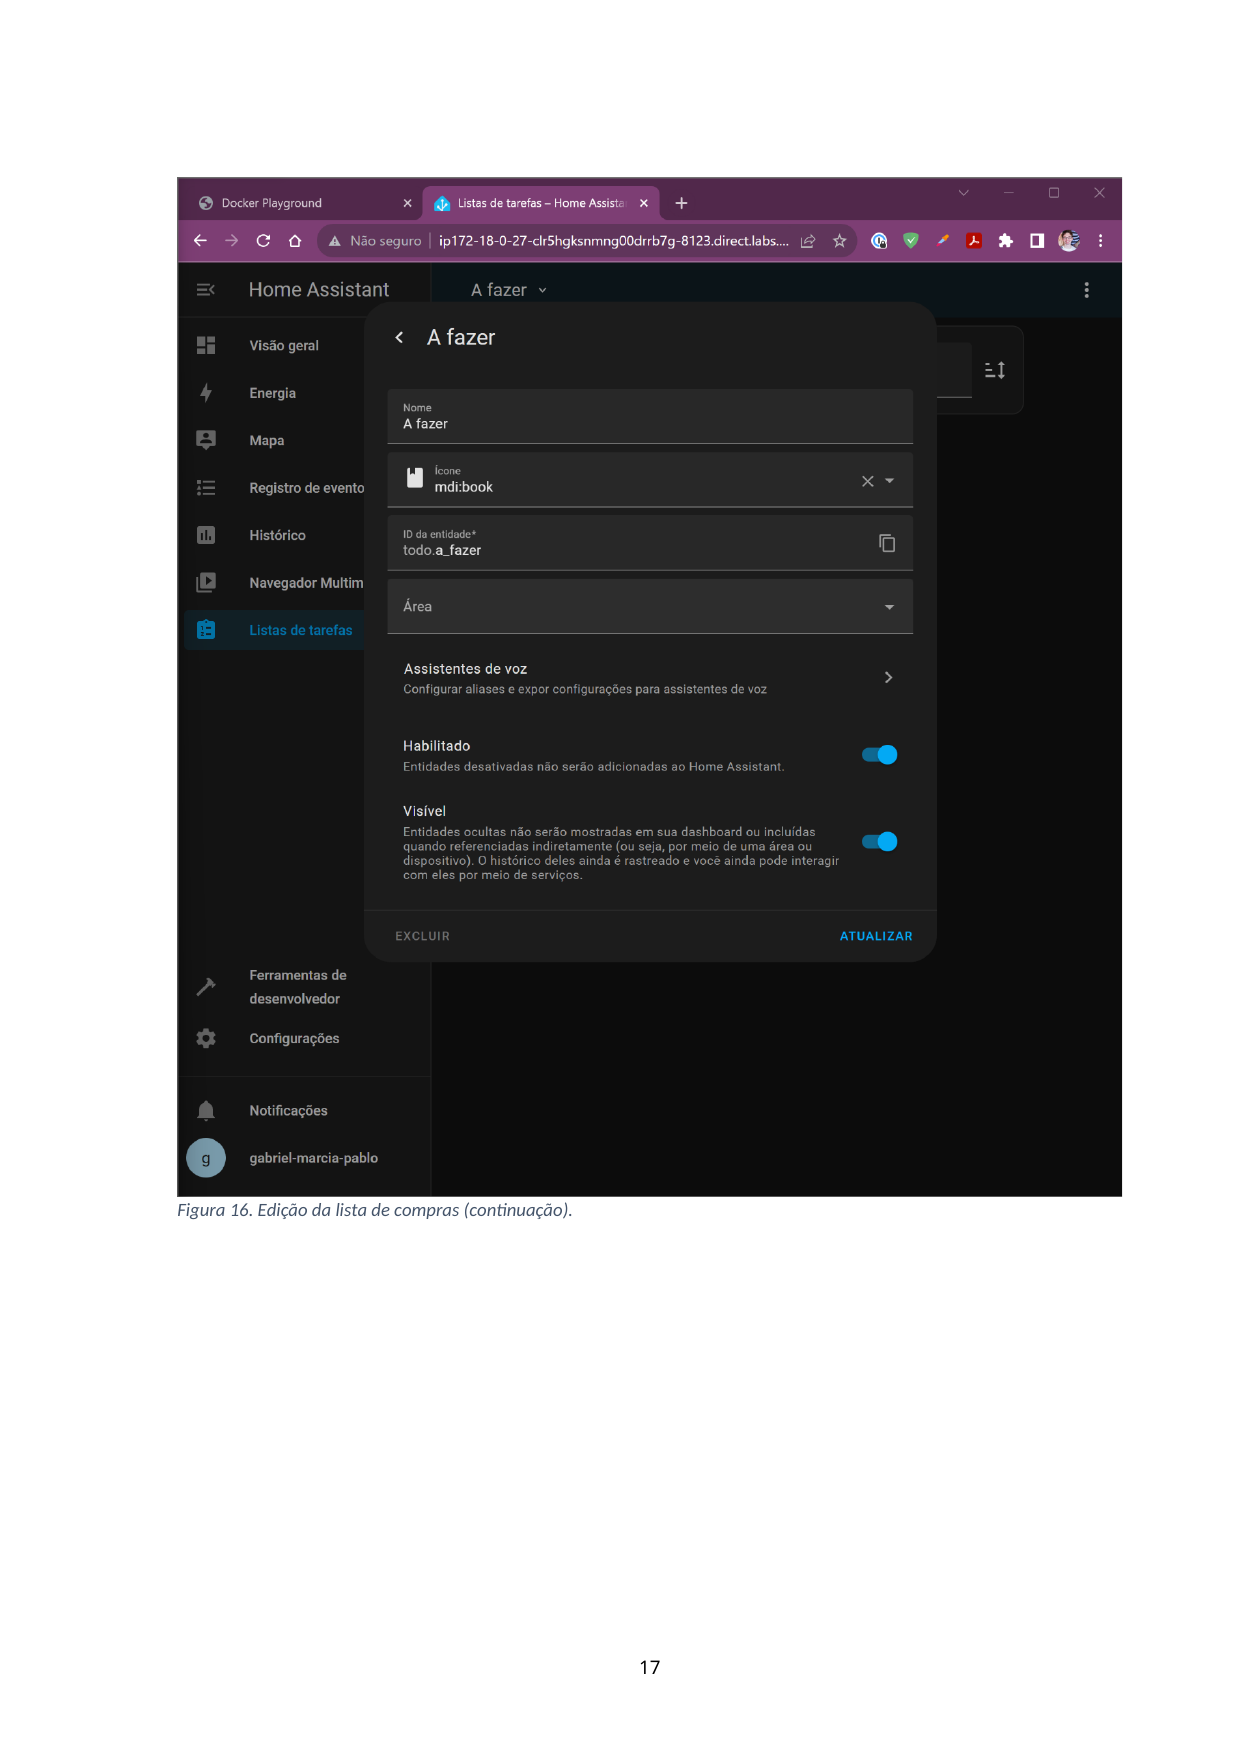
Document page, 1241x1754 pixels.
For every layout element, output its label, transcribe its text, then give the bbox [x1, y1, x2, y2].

text Figura 16. Edição da lista de compras (continuação). [177, 1198, 1122, 1221]
picture [177, 177, 1123, 1197]
